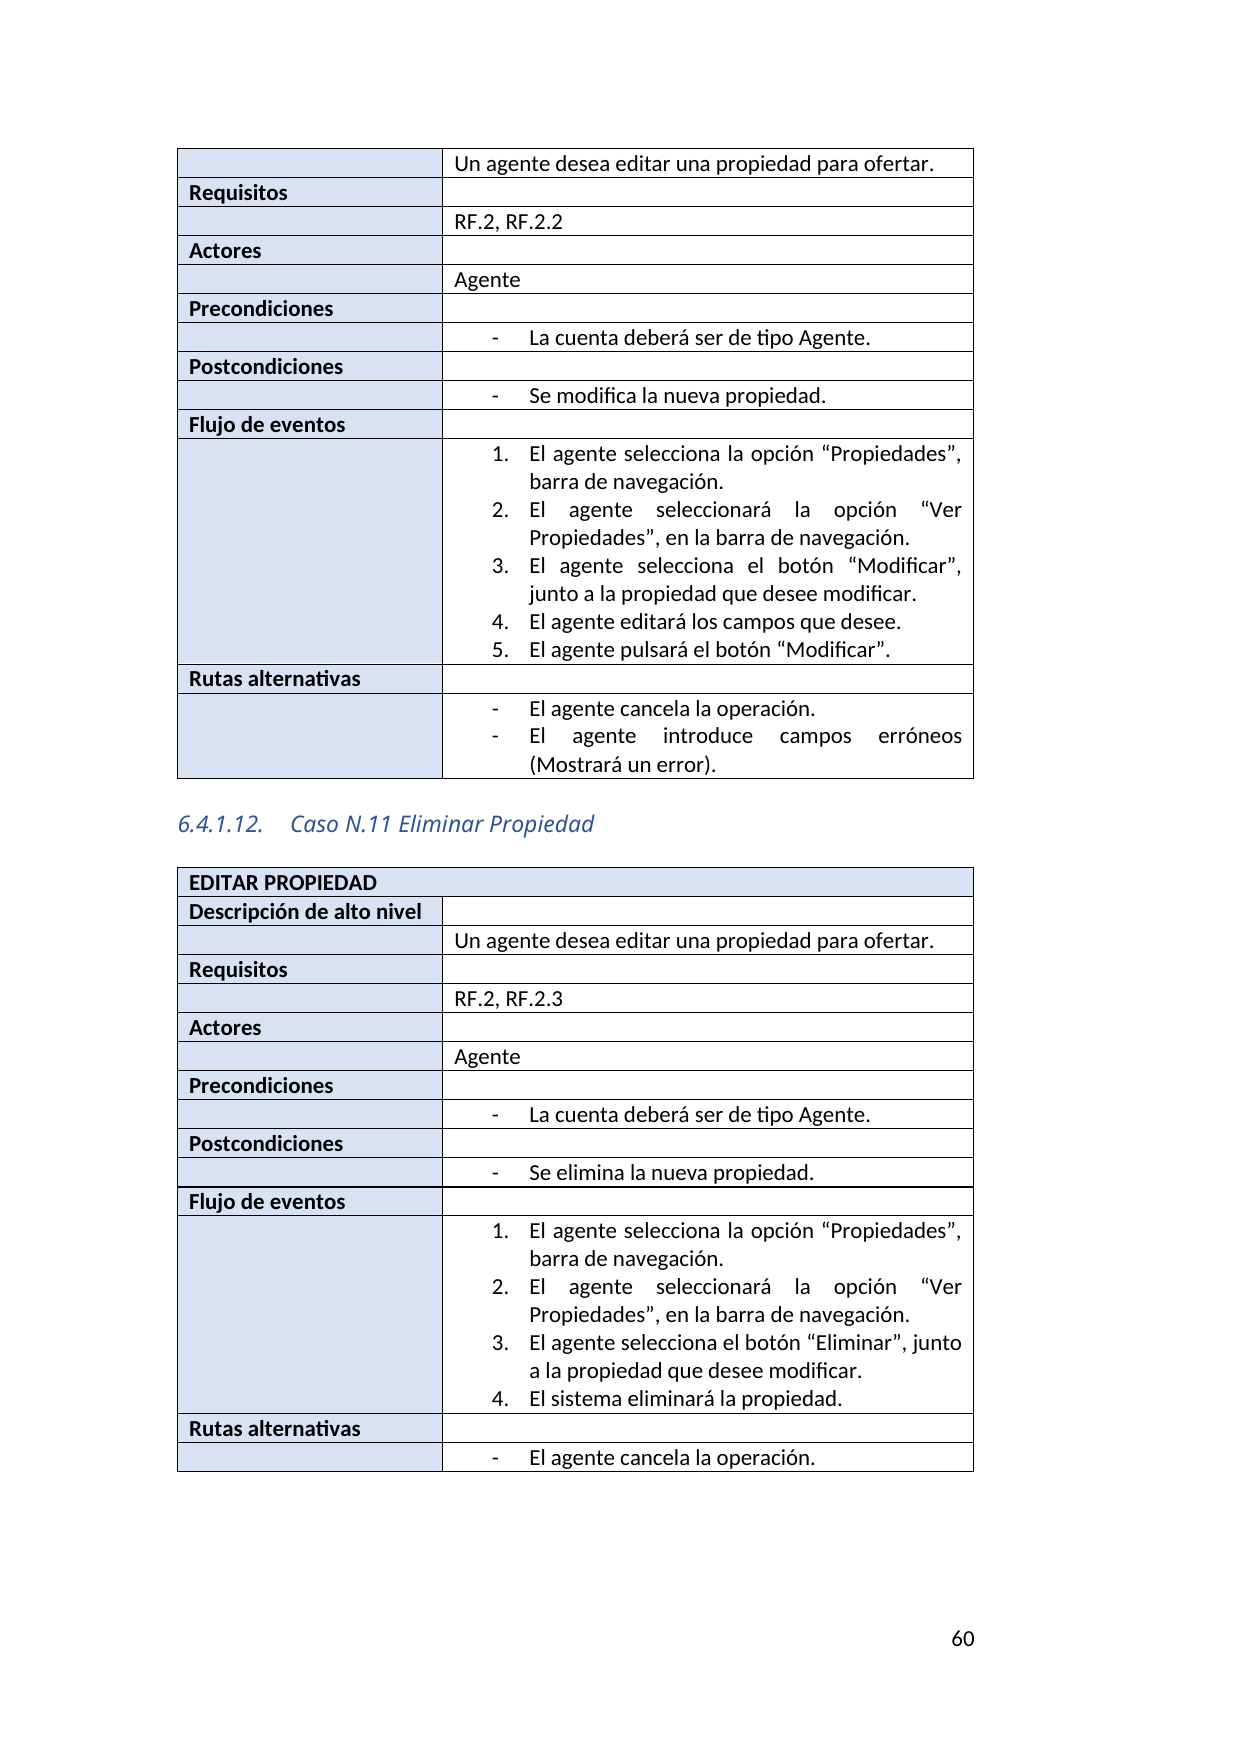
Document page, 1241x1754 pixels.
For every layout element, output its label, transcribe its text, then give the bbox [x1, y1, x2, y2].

table_cell Precondiciones [178, 294, 442, 322]
table_cell [178, 149, 442, 177]
table_cell Requisitos [178, 178, 442, 206]
table_cell Agente [443, 1042, 973, 1070]
table_cell [443, 665, 973, 693]
table_cell Postcondiciones [178, 1129, 442, 1157]
table_cell El agente cancela la operación. [443, 1443, 973, 1471]
table_cell [178, 265, 442, 293]
table_cell Rutas alternativas [178, 1414, 442, 1442]
table_cell [443, 1414, 973, 1442]
table_cell [178, 1100, 442, 1128]
table_cell Actores [178, 1013, 442, 1041]
table_cell [178, 984, 442, 1012]
table_cell Descripción de alto nivel [178, 897, 442, 925]
table_cell [178, 1158, 442, 1186]
table_cell [443, 1071, 973, 1099]
table_cell [178, 1042, 442, 1070]
table_cell [178, 207, 442, 235]
table_cell La cuenta deberá ser de tipo Agente. [443, 1100, 973, 1128]
table_cell Actores [178, 236, 442, 264]
table_cell [443, 955, 973, 983]
table_cell [443, 352, 973, 380]
table_cell El agente cancela la operación. El agente introduce campos erróneos (Mostrará un error). [443, 694, 973, 778]
table_cell [178, 439, 442, 663]
table_cell [178, 1443, 442, 1471]
table_cell Rutas alternativas [178, 665, 442, 693]
table_cell [443, 1129, 973, 1157]
table_cell El agente selecciona la opción “Propiedades”, barra de navegación. El agente seleccionará la opción “Ver Propiedades”, en la barra de navegación. El agente selecciona el botón “Modificar”, junto a la propiedad que desee modificar. El agente editará los campos que desee. El agente pulsará el botón “Modificar”. [443, 439, 973, 663]
table_cell Se elimina la nueva propiedad. [443, 1158, 973, 1186]
table_cell El agente selecciona la opción “Propiedades”, barra de navegación. El agente seleccionará la opción “Ver Propiedades”, en la barra de navegación. El agente selecciona el botón “Eliminar”, junto a la propiedad que desee modificar. El sistema eliminará la propiedad. [443, 1216, 973, 1413]
table_cell La cuenta deberá ser de tipo Agente. [443, 323, 973, 351]
table_cell [178, 323, 442, 351]
table_cell [443, 897, 973, 925]
subtitle Caso N.11 Eliminar Propiedad [177, 808, 974, 839]
table_cell Precondiciones [178, 1071, 442, 1099]
table_cell [443, 294, 973, 322]
table_cell [443, 178, 973, 206]
table_cell Postcondiciones [178, 352, 442, 380]
table_cell Requisitos [178, 955, 442, 983]
table_cell RF.2, RF.2.2 [443, 207, 973, 235]
table_cell Un agente desea editar una propiedad para ofertar. [443, 149, 973, 177]
table_cell [443, 1013, 973, 1041]
table_cell Un agente desea editar una propiedad para ofertar. [443, 926, 973, 954]
table_cell Se modifica la nueva propiedad. [443, 381, 973, 409]
table_cell Flujo de eventos [178, 1188, 442, 1215]
table_cell [443, 1188, 973, 1215]
table_cell [443, 236, 973, 264]
table_cell [178, 381, 442, 409]
table_cell [178, 926, 442, 954]
table_cell RF.2, RF.2.3 [443, 984, 973, 1012]
table_cell [178, 1216, 442, 1413]
table_cell [443, 410, 973, 438]
table_cell [178, 694, 442, 778]
table_header EDITAR PROPIEDAD [178, 868, 973, 896]
table_cell Flujo de eventos [178, 410, 442, 438]
table_cell Agente [443, 265, 973, 293]
